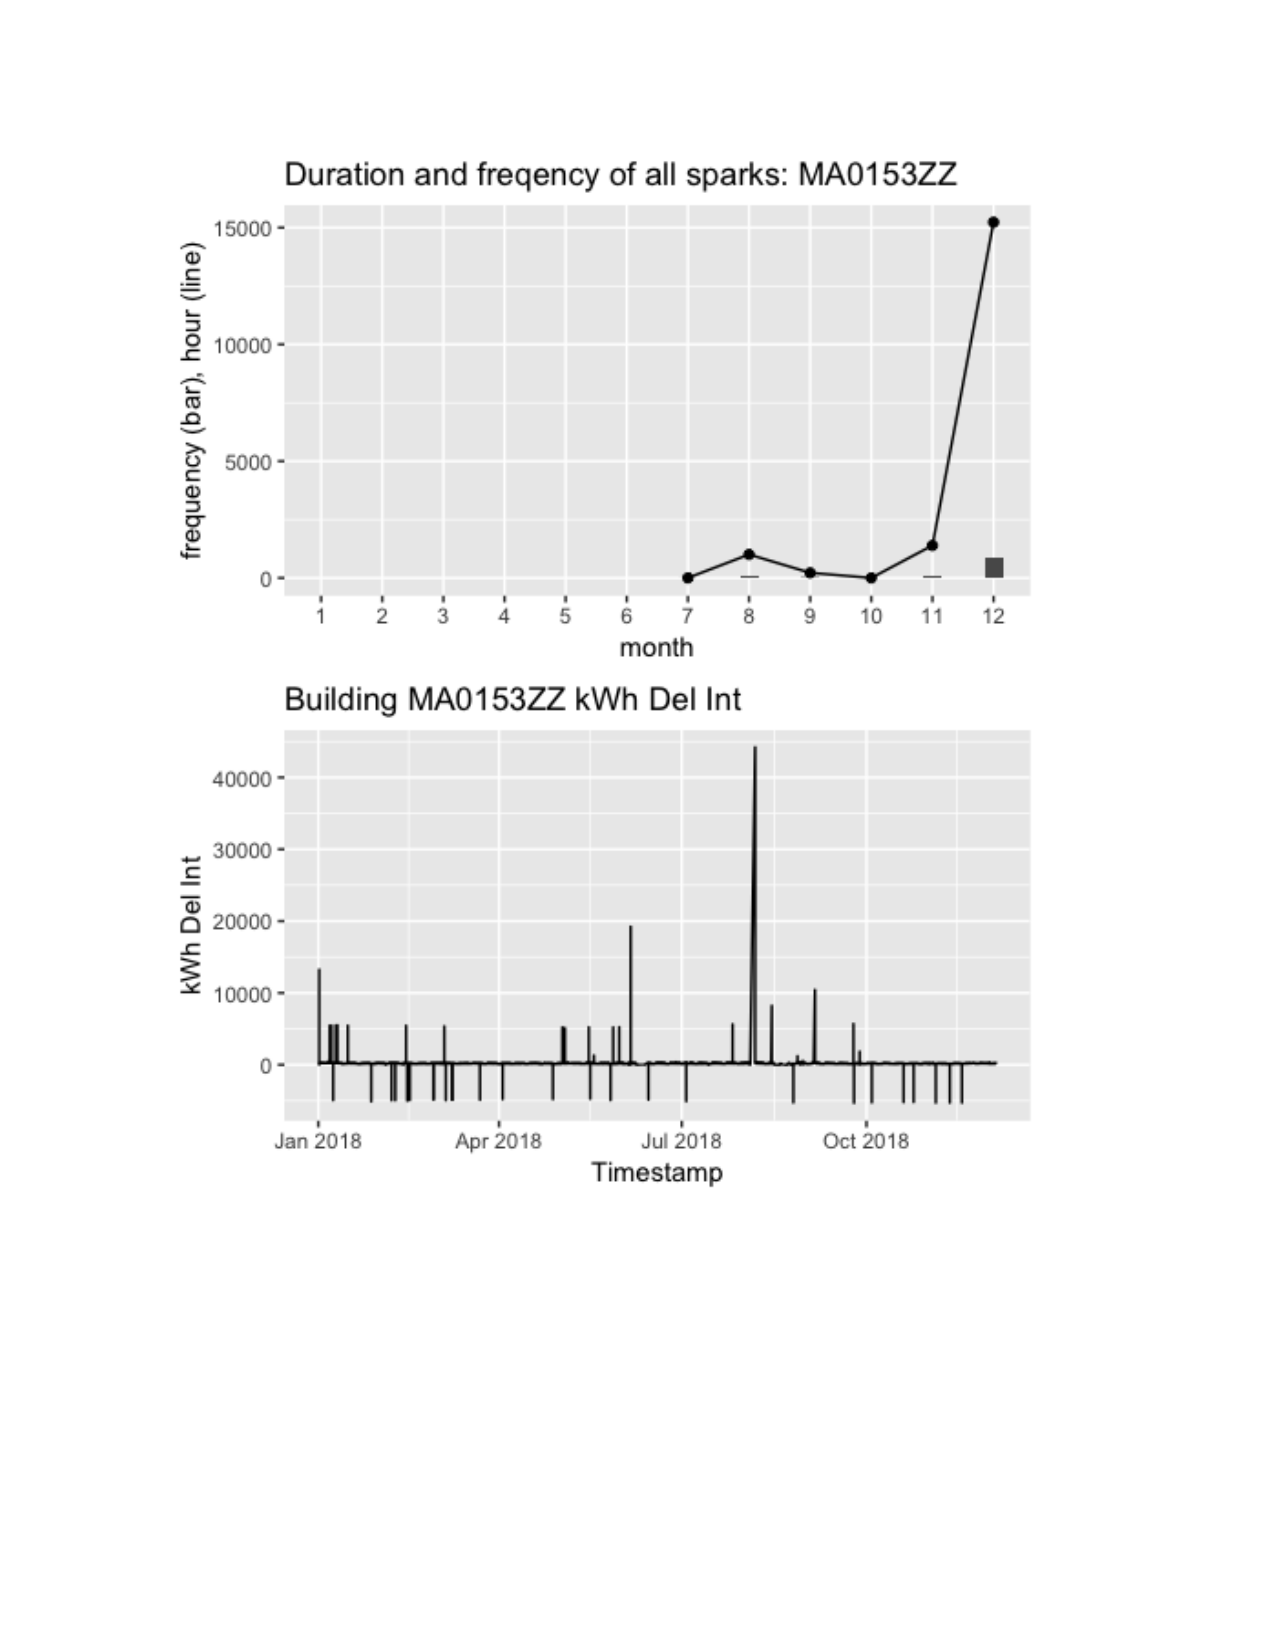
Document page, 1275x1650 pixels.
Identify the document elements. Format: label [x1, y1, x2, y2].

picture [168, 150, 1044, 1200]
